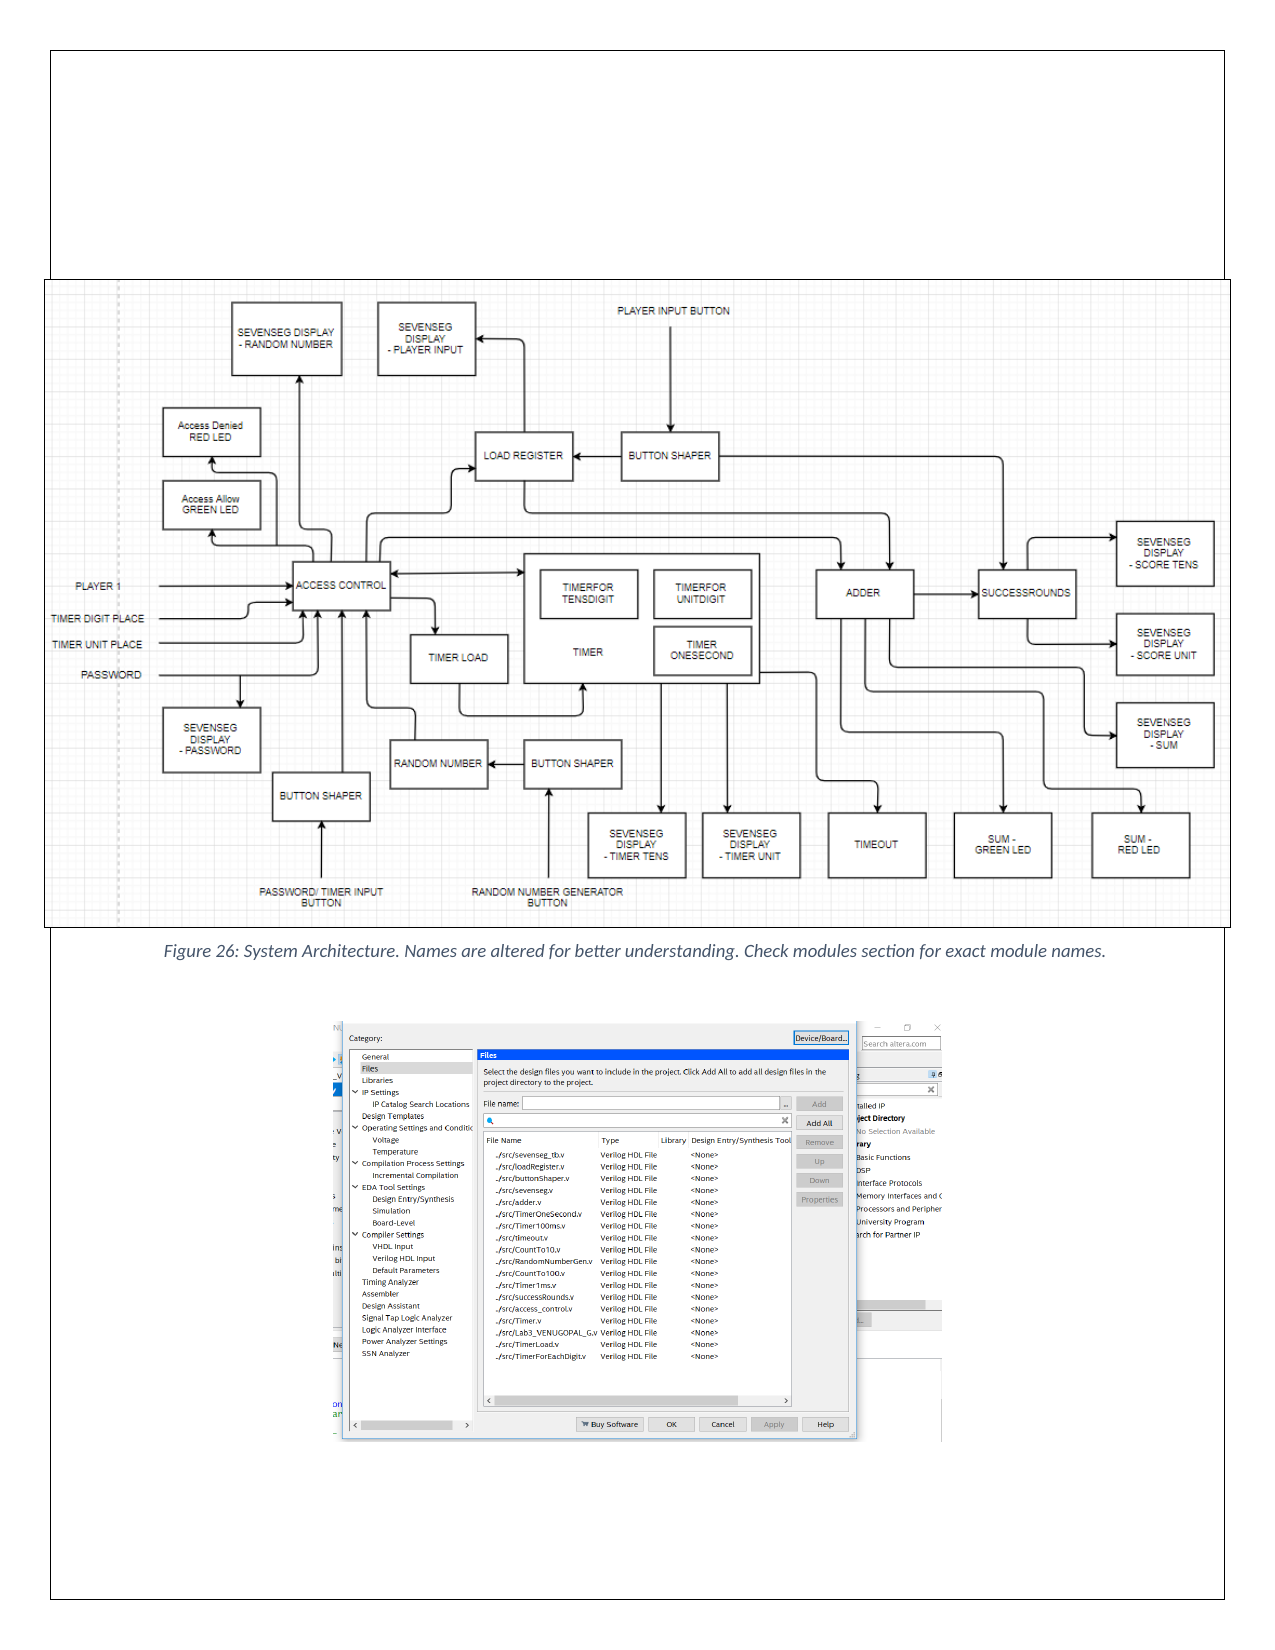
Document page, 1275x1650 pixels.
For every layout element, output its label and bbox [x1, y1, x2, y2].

picture [45, 280, 1230, 927]
picture [333, 1021, 942, 1442]
